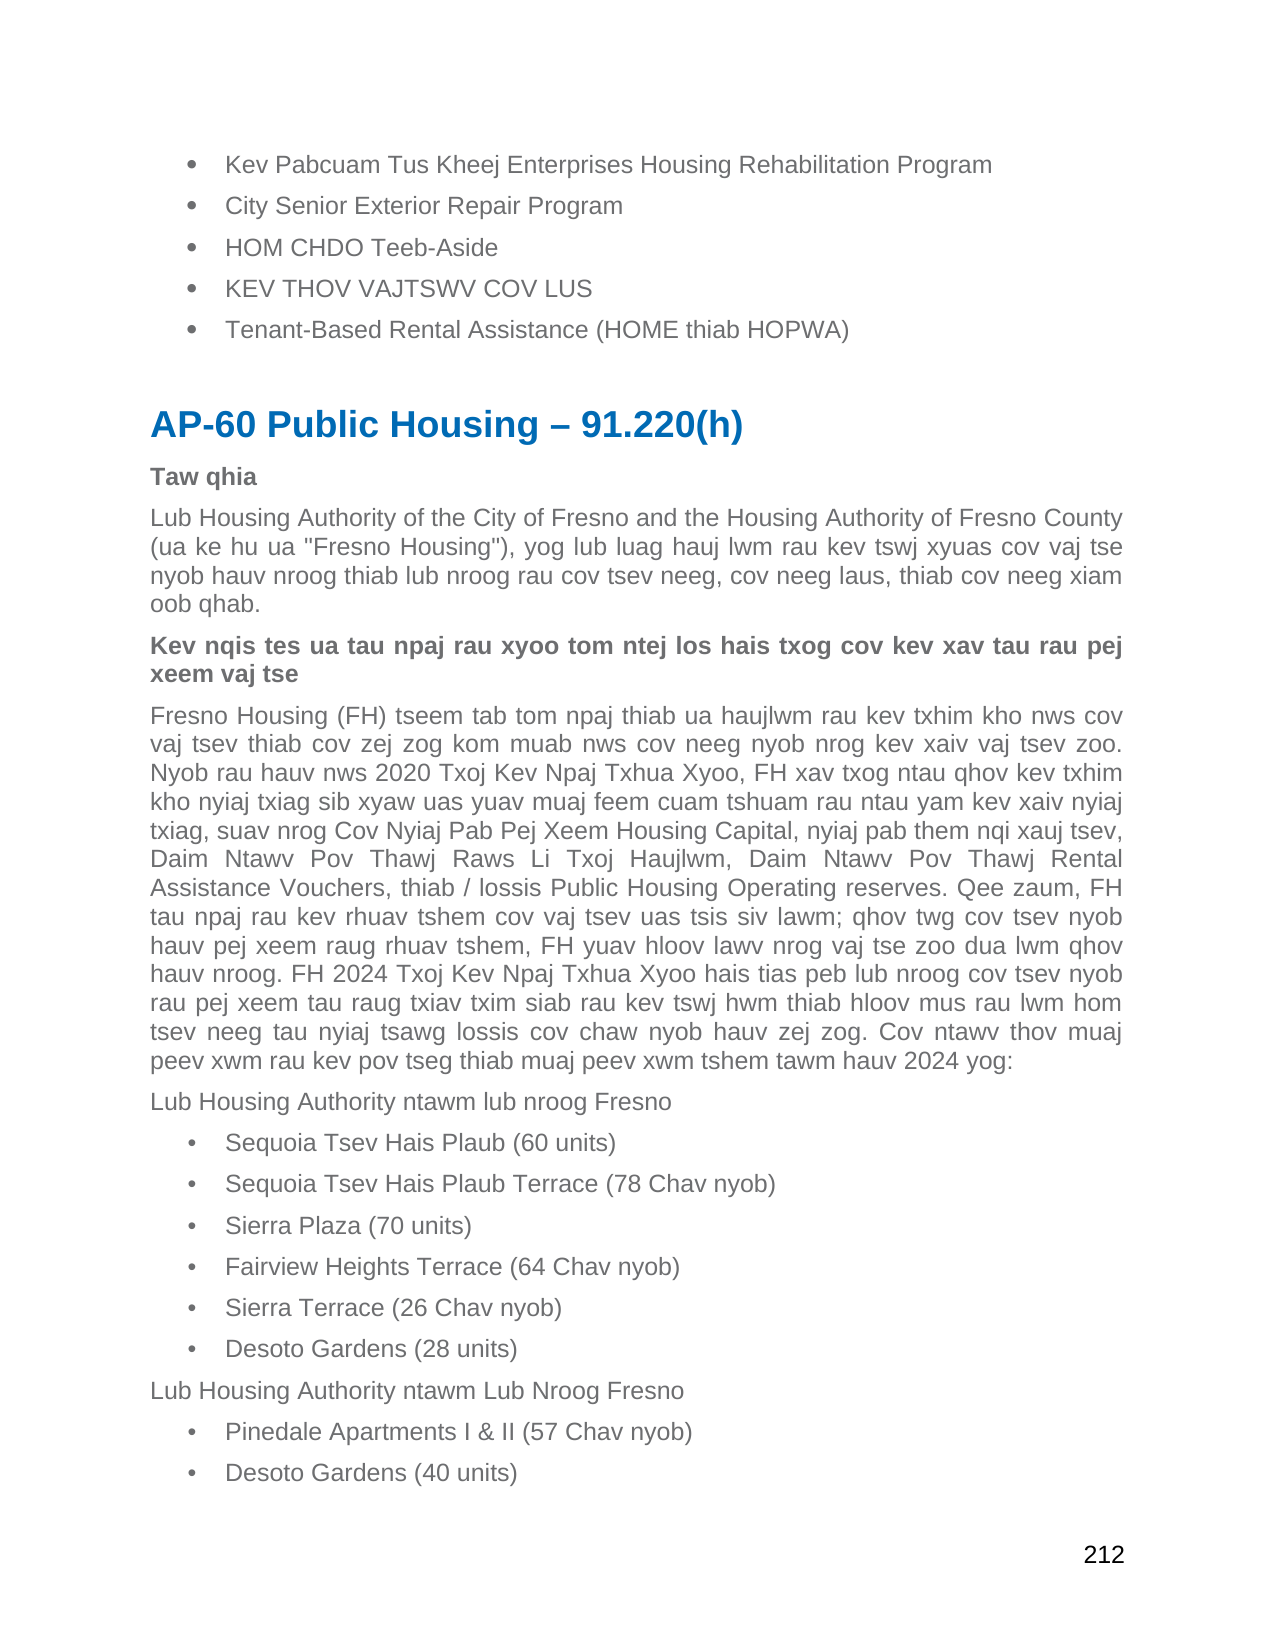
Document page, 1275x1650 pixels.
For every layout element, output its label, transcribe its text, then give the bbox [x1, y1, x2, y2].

text Lub Housing Authority ntawm Lub Nroog Fresno [150, 1376, 1125, 1404]
text Fresno Housing (FH) tseem tab tom npaj thiab ua haujlwm rau kev txhim kho nws cov vaj tsev thiab cov zej zog kom muab nws cov neeg nyob nrog kev xaiv vaj tsev zoo. Nyob rau hauv nws 2020 Txoj Kev Npaj Txhua Xyoo, FH xav txog ntau qhov kev txhim kho nyiaj txiag sib xyaw uas yuav muaj feem cuam tshuam rau ntau yam kev xaiv nyiaj txiag, suav nrog Cov Nyiaj Pab Pej Xeem Housing Capital, nyiaj pab them nqi xauj tsev, Daim Ntawv Pov Thawj Raws Li Txoj Haujlwm, Daim Ntawv Pov Thawj Rental Assistance Vouchers, thiab / lossis Public Housing Operating reserves. Qee zaum, FH tau npaj rau kev rhuav tshem cov vaj tsev uas tsis siv lawm; qhov twg cov tsev nyob hauv pej xeem raug rhuav tshem, FH yuav hloov lawv nrog vaj tse zoo dua lwm qhov hauv nroog. FH 2024 Txoj Kev Npaj Txhua Xyoo hais tias peb lub nroog cov tsev nyob rau pej xeem tau raug txiav txim siab rau kev tswj hwm thiab hloov mus rau lwm hom tsev neeg tau nyiaj tsawg lossis cov chaw nyob hauv zej zog. Cov ntawv thov muaj peev xwm rau kev pov tseg thiab muaj peev xwm tshem tawm hauv 2024 yog: [150, 701, 1125, 1074]
text Lub Housing Authority of the City of Fresno and the Housing Authority of Fresno County (ua ke hu ua "Fresno Housing"), yog lub luag hauj lwm rau kev tswj xyuas cov vaj tse nyob hauv nroog thiab lub nroog rau cov tsev neeg, cov neeg laus, thiab cov neeg xiam oob qhab. [150, 503, 1125, 618]
list Pinedale Apartments I & II (57 Chav nyob) [187, 1417, 1125, 1446]
text Taw qhia [150, 462, 1125, 491]
list KEV THOV VAJTSWV COV LUS [187, 274, 1125, 303]
list Tenant-Based Rental Assistance (HOME thiab HOPWA) [187, 315, 1125, 344]
list Kev Pabcuam Tus Kheej Enterprises Housing Rehabilitation Program [187, 150, 1125, 179]
list Sequoia Tsev Hais Plaub Terrace (78 Chav nyob) [187, 1169, 1125, 1198]
list Sierra Plaza (70 units) [187, 1211, 1125, 1239]
text Kev nqis tes ua tau npaj rau xyoo tom ntej los hais txog cov kev xav tau rau pej xeem vaj tse [150, 631, 1125, 688]
list Desoto Gardens (40 units) [187, 1458, 1125, 1487]
subtitle AP-60 Public Housing – 91.220(h) [150, 402, 1125, 445]
list Desoto Gardens (28 units) [187, 1334, 1125, 1363]
list City Senior Exterior Repair Program [187, 191, 1125, 220]
list Sequoia Tsev Hais Plaub (60 units) [187, 1128, 1125, 1157]
list Sierra Terrace (26 Chav nyob) [187, 1293, 1125, 1322]
list HOM CHDO Teeb-Aside [187, 233, 1125, 262]
text Lub Housing Authority ntawm lub nroog Fresno [150, 1087, 1125, 1116]
list Fairview Heights Terrace (64 Chav nyob) [187, 1252, 1125, 1281]
